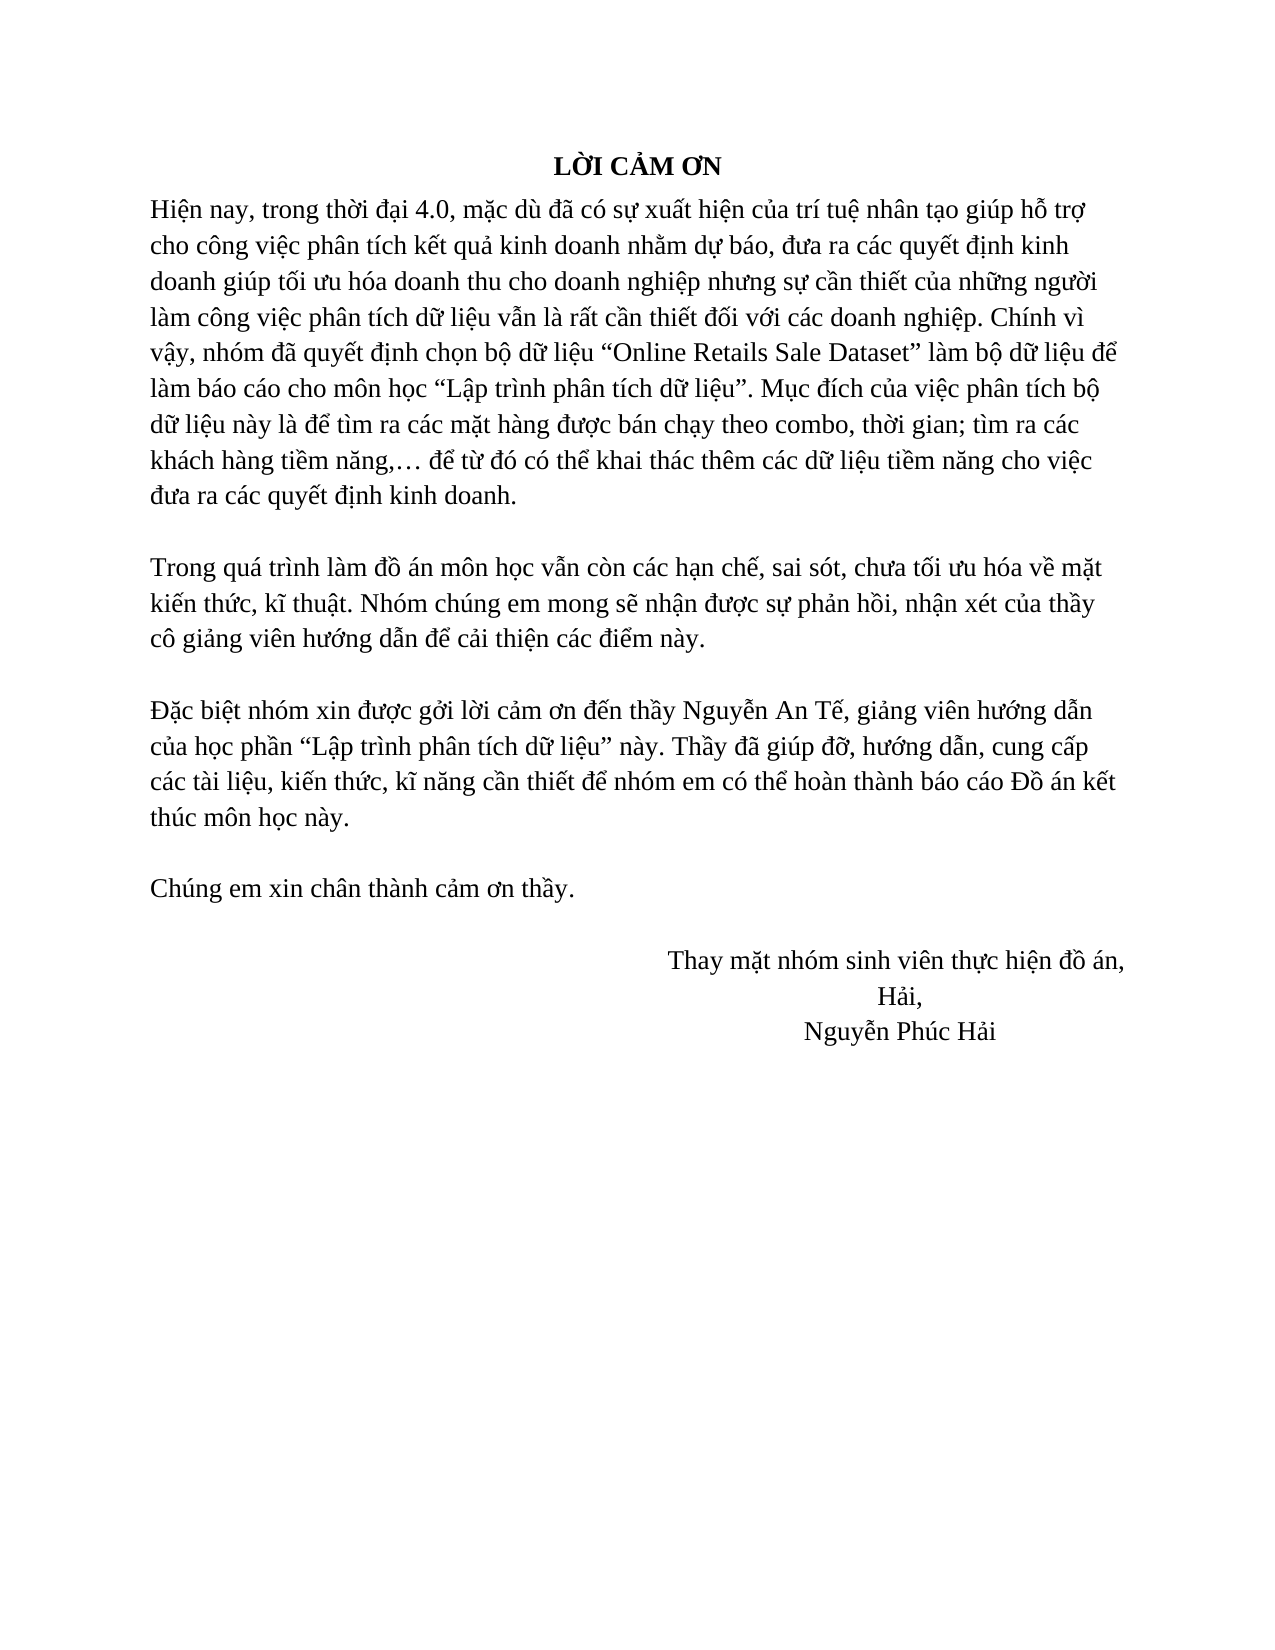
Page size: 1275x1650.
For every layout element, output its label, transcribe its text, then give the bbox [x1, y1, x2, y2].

text Đặc biệt nhóm xin được gởi lời cảm ơn đến thầy Nguyễn An Tế, giảng viên hướng dẫn của học phần “Lập trình phân tích dữ liệu” này. Thầy đã giúp đỡ, hướng dẫn, cung cấp các tài liệu, kiến thức, kĩ năng cần thiết để nhóm em có thể hoàn thành báo cáo Đồ án kết thúc môn học này. [150, 694, 1125, 832]
text Chúng em xin chân thành cảm ơn thầy. [150, 872, 1125, 904]
text Trong quá trình làm đồ án môn học vẫn còn các hạn chế, sai sót, chưa tối ưu hóa về mặt kiến thức, kĩ thuật. Nhóm chúng em mong sẽ nhận được sự phản hồi, nhận xét của thầy cô giảng viên hướng dẫn để cải thiện các điểm này. [150, 551, 1125, 653]
text Nguyễn Phúc Hải [600, 1015, 1125, 1047]
text Hải, [675, 980, 1125, 1011]
text LỜI CẢM ƠN [150, 150, 1125, 181]
text Thay mặt nhóm sinh viên thực hiện đồ án, [150, 944, 1125, 975]
text Hiện nay, trong thời đại 4.0, mặc dù đã có sự xuất hiện của trí tuệ nhân tạo giúp hỗ trợ cho công việc phân tích kết quả kinh doanh nhằm dự báo, đưa ra các quyết định kinh doanh giúp tối ưu hóa doanh thu cho doanh nghiệp nhưng sự cần thiết của những người làm công việc phân tích dữ liệu vẫn là rất cần thiết đối với các doanh nghiệp. Chính vì vậy, nhóm đã quyết định chọn bộ dữ liệu “Online Retails Sale Dataset” làm bộ dữ liệu để làm báo cáo cho môn học “Lập trình phân tích dữ liệu”. Mục đích của việc phân tích bộ dữ liệu này là để tìm ra các mặt hàng được bán chạy theo combo, thời gian; tìm ra các khách hàng tiềm năng,… để từ đó có thể khai thác thêm các dữ liệu tiềm năng cho việc đưa ra các quyết định kinh doanh. [150, 194, 1125, 511]
